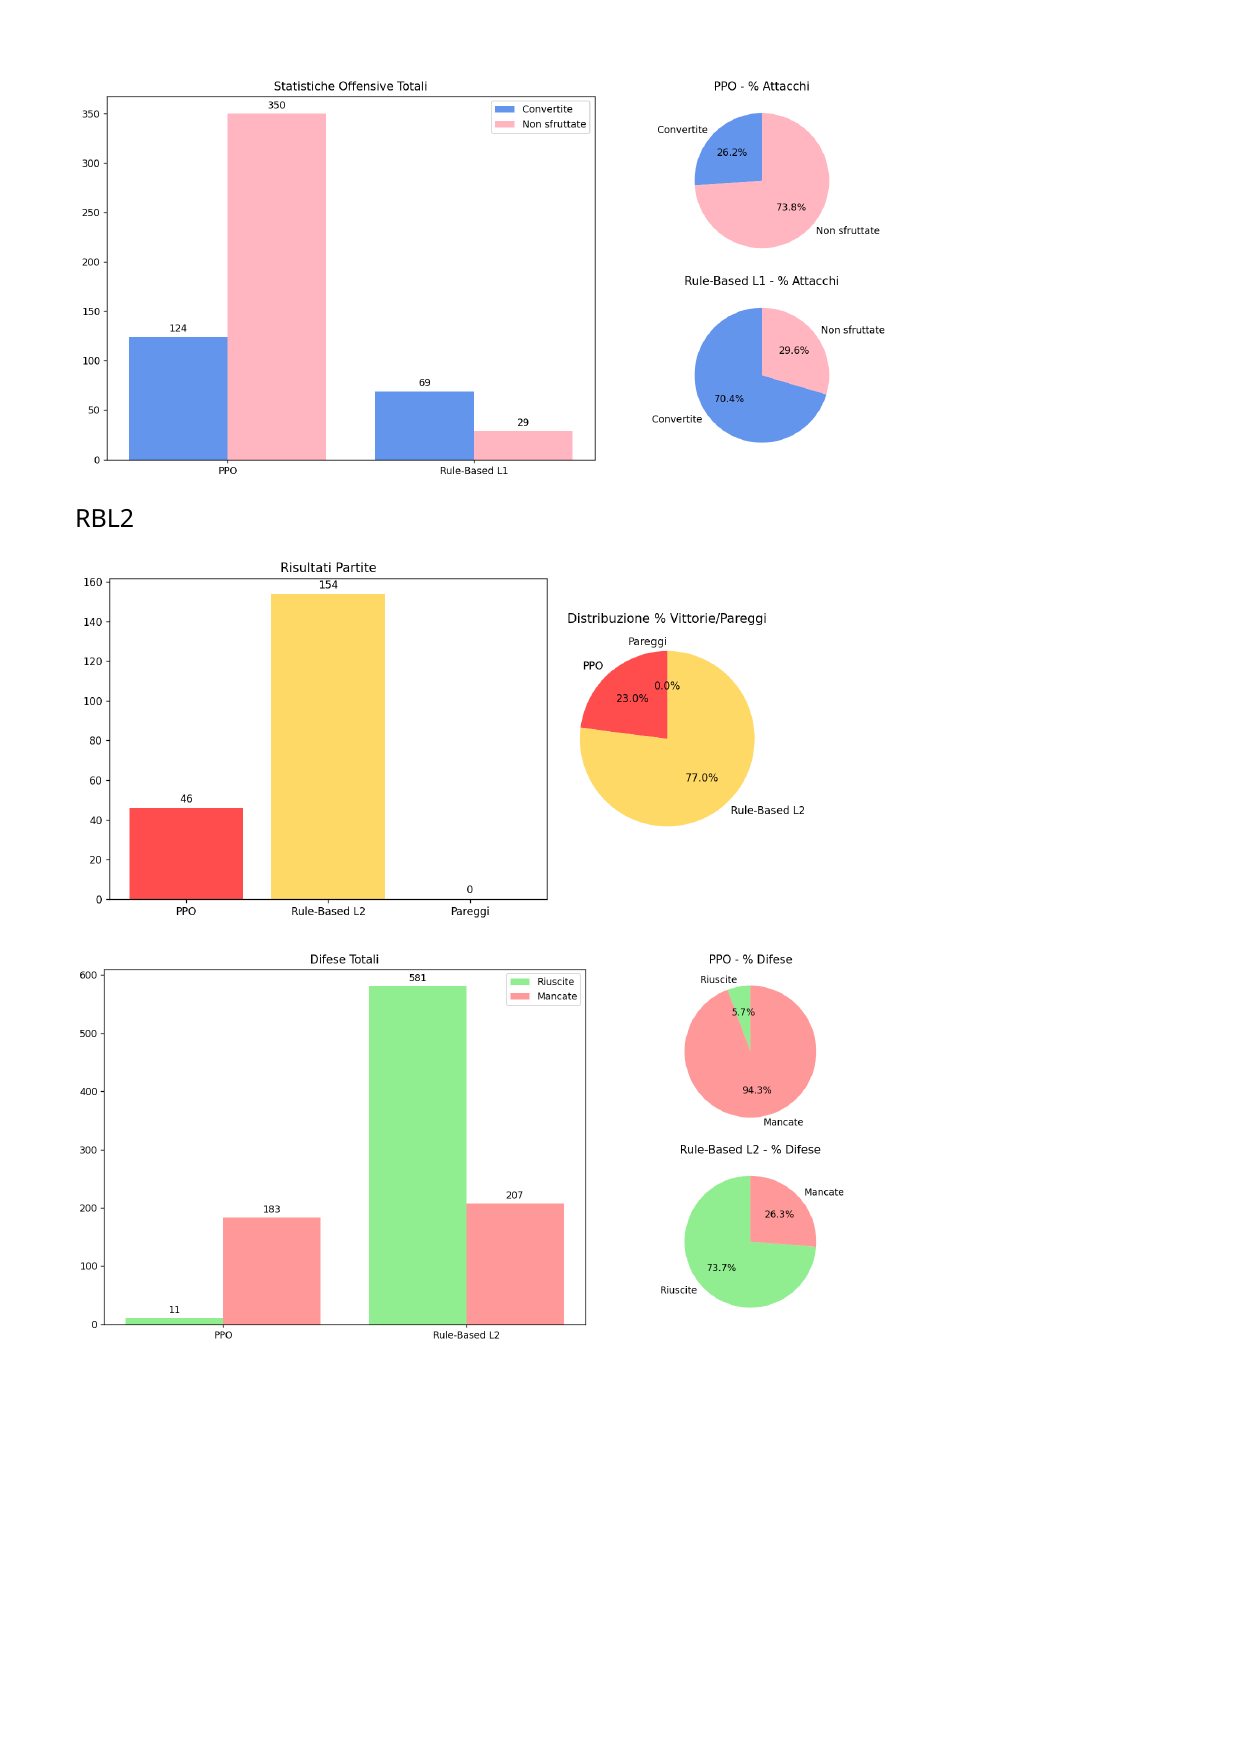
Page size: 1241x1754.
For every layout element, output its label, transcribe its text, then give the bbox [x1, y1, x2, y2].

picture [75, 557, 819, 928]
picture [75, 949, 864, 1343]
text RBL2 [75, 501, 1165, 535]
picture [75, 75, 896, 480]
